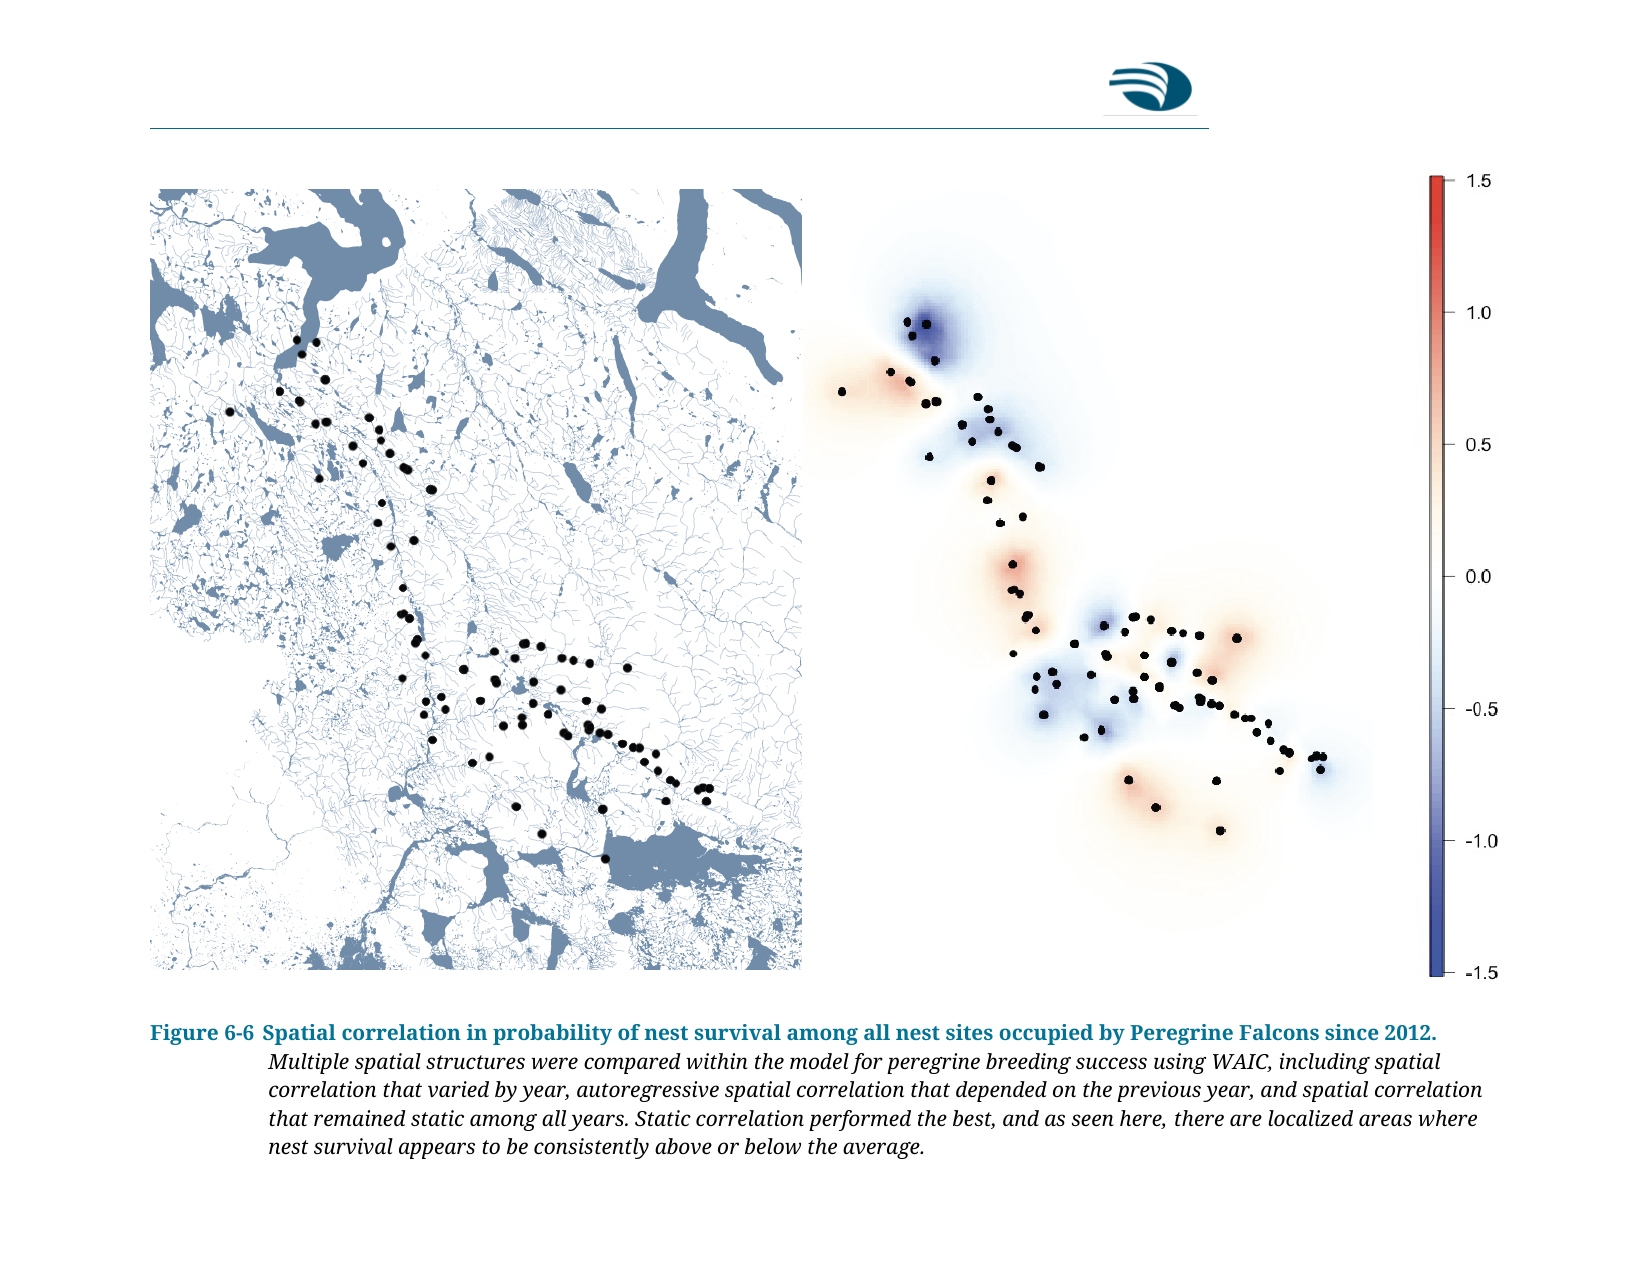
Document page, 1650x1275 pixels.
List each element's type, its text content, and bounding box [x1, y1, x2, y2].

text Figure 6-6 Spatial correlation in probability of nest survival among all nest sites occupied by Peregrine Falcons since 2012. [150, 1018, 1500, 1047]
text Multiple spatial structures were compared within the model for peregrine breeding success using WAIC, including spatial correlation that varied by year, autoregressive spatial correlation that depended on the previous year, and spatial correlation that remained static among all years. Static correlation performed the best, and as seen here, there are localized areas where nest survival appears to be consistently above or below the average. [268, 1047, 1500, 1161]
picture [1103, 60, 1198, 116]
picture [150, 160, 1500, 998]
